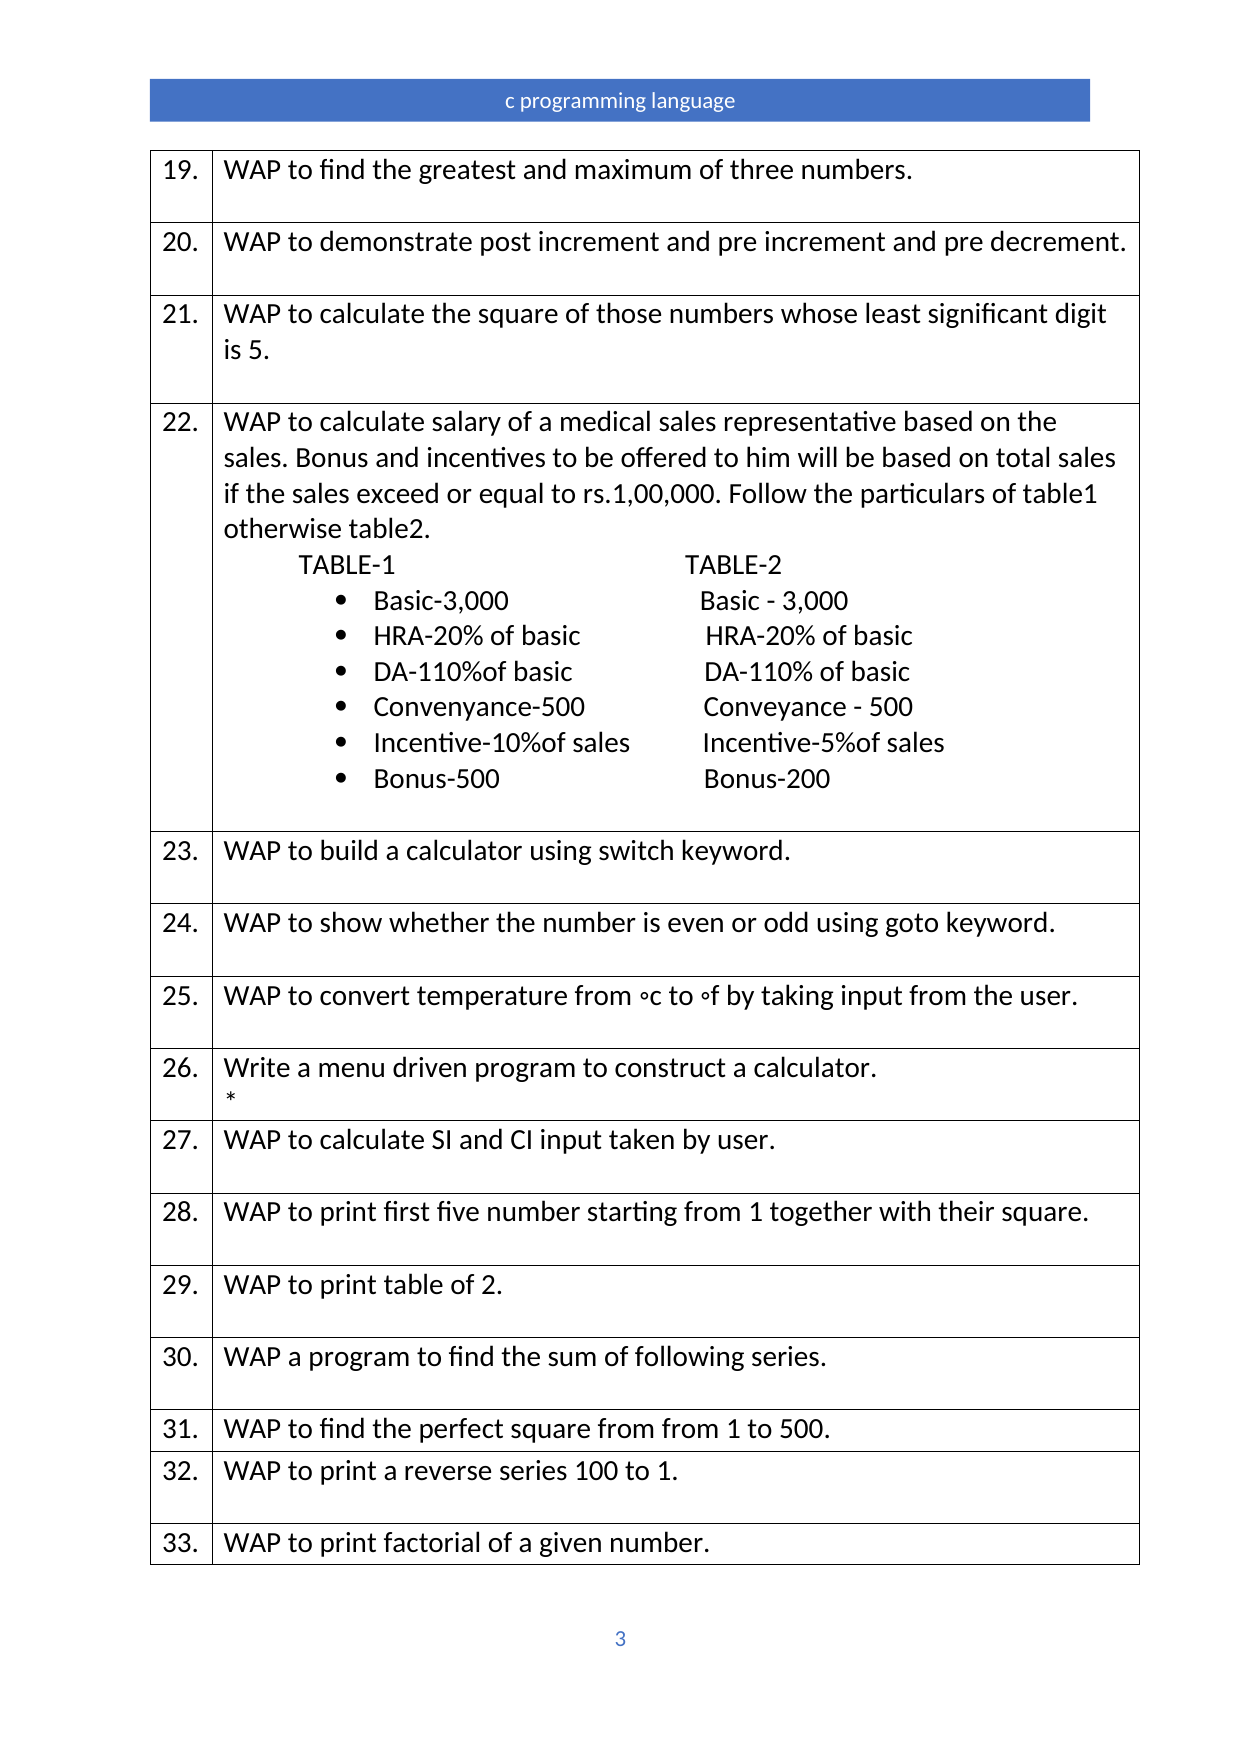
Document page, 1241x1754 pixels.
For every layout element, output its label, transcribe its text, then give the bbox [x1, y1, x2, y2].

table_cell 26. [151, 1049, 212, 1120]
table_cell WAP to calculate SI and CI input taken by user. [213, 1121, 1139, 1192]
table_cell 29. [151, 1266, 212, 1337]
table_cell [213, 1524, 1139, 1564]
table_cell WAP to find the perfect square from from 1 to 500. [213, 1410, 1139, 1451]
table_cell 23. [151, 832, 212, 903]
table_cell WAP to print a reverse series 100 to 1. [213, 1452, 1139, 1523]
table_cell 22. [151, 404, 212, 831]
table_cell Write a menu driven program to construct a calculator. * [213, 1049, 1139, 1120]
table_cell 20. [151, 223, 212, 294]
table_cell 28. [151, 1194, 212, 1265]
table_cell 30. [151, 1338, 212, 1409]
table_cell WAP a program to find the sum of following series. [213, 1338, 1139, 1409]
table_cell WAP to print table of 2. [213, 1266, 1139, 1337]
table_cell WAP to calculate salary of a medical sales representative based on the sales. Bonus and incentives to be offered to him will be based on total sales if the sales exceed or equal to rs.1,00,000. Follow the particulars of table1 otherwise table2. TABLE-1 TABLE-2 Basic-3,000 Basic - 3,000 HRA-20% of basic HRA-20% of basic DA-110%of basic DA-110% of basic Convenyance-500 Conveyance - 500 Incentive-10%of sales Incentive-5%of sales Bonus-500 Bonus-200 [213, 404, 1139, 831]
table_cell WAP to demonstrate post increment and pre increment and pre decrement. [213, 223, 1139, 294]
table_cell WAP to find the greatest and maximum of three numbers. [213, 151, 1139, 222]
table_cell WAP to build a calculator using switch keyword. [213, 832, 1139, 903]
table_cell 19. [151, 151, 212, 222]
table_cell 21. [151, 296, 212, 402]
table_cell WAP to calculate the square of those numbers whose least significant digit is 5. [213, 296, 1139, 402]
table_cell WAP to print first five number starting from 1 together with their square. [213, 1194, 1139, 1265]
table_cell WAP to convert temperature from ◦c to ◦f by taking input from the user. [213, 977, 1139, 1048]
table_cell 24. [151, 904, 212, 976]
table_cell 32. [151, 1452, 212, 1523]
table_cell 31. [151, 1410, 212, 1451]
table_cell WAP to show whether the number is even or odd using goto keyword. [213, 904, 1139, 976]
table_cell 27. [151, 1121, 212, 1192]
table_cell 33. [151, 1524, 212, 1564]
table_cell 25. [151, 977, 212, 1048]
